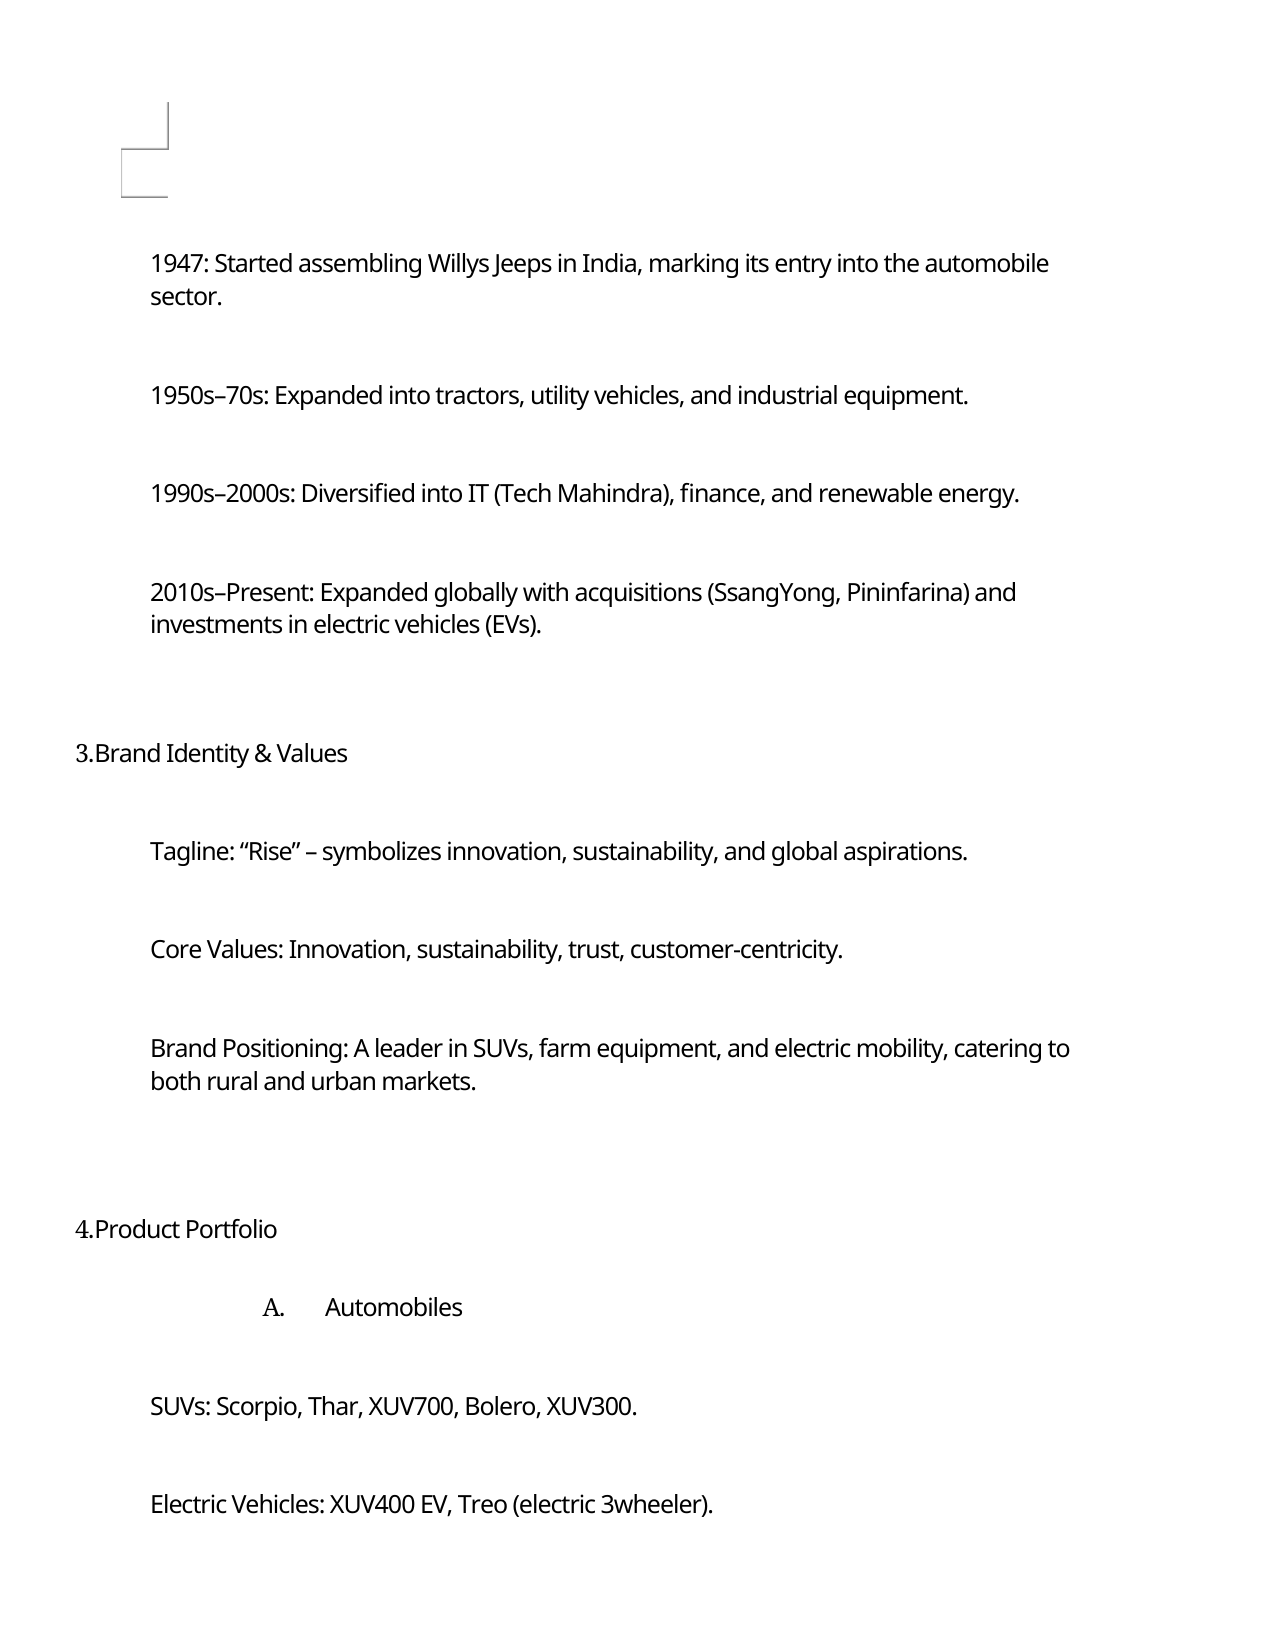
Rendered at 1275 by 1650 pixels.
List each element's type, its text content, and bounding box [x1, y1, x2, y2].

text 1990s–2000s: Diversified into IT (Tech Mahindra), finance, and renewable energy. [150, 479, 1175, 508]
text Core Values: Innovation, sustainability, trust, customer-centricity. [150, 935, 1175, 965]
text 3.Brand Identity & Values [75, 738, 1175, 768]
text 2010s–Present: Expanded globally with acquisitions (SsangYong, Pininfarina) and [150, 577, 1175, 607]
text Brand Positioning: A leader in SUVs, farm equipment, and electric mobility, catering to [150, 1034, 1175, 1063]
text Electric Vehicles: XUV400 EV, Treo (electric 3wheeler). [150, 1490, 1175, 1519]
text 4.Product Portfolio [75, 1215, 1175, 1244]
text 1947: Started assembling Willys Jeeps in India, marking its entry into the automobile [150, 249, 1175, 279]
text 1950s–70s: Expanded into tractors, utility vehicles, and industrial equipment. [150, 381, 1175, 410]
text investments in electric vehicles (EVs). [150, 610, 1175, 640]
text both rural and urban markets. [150, 1067, 1175, 1096]
picture [121, 102, 169, 198]
text sector. [150, 282, 1175, 312]
text A. Automobiles [262, 1293, 1175, 1322]
text Tagline: “Rise” – symbolizes innovation, sustainability, and global aspirations. [150, 837, 1175, 866]
text SUVs: Scorpio, Thar, XUV700, Bolero, XUV300. [150, 1392, 1175, 1421]
